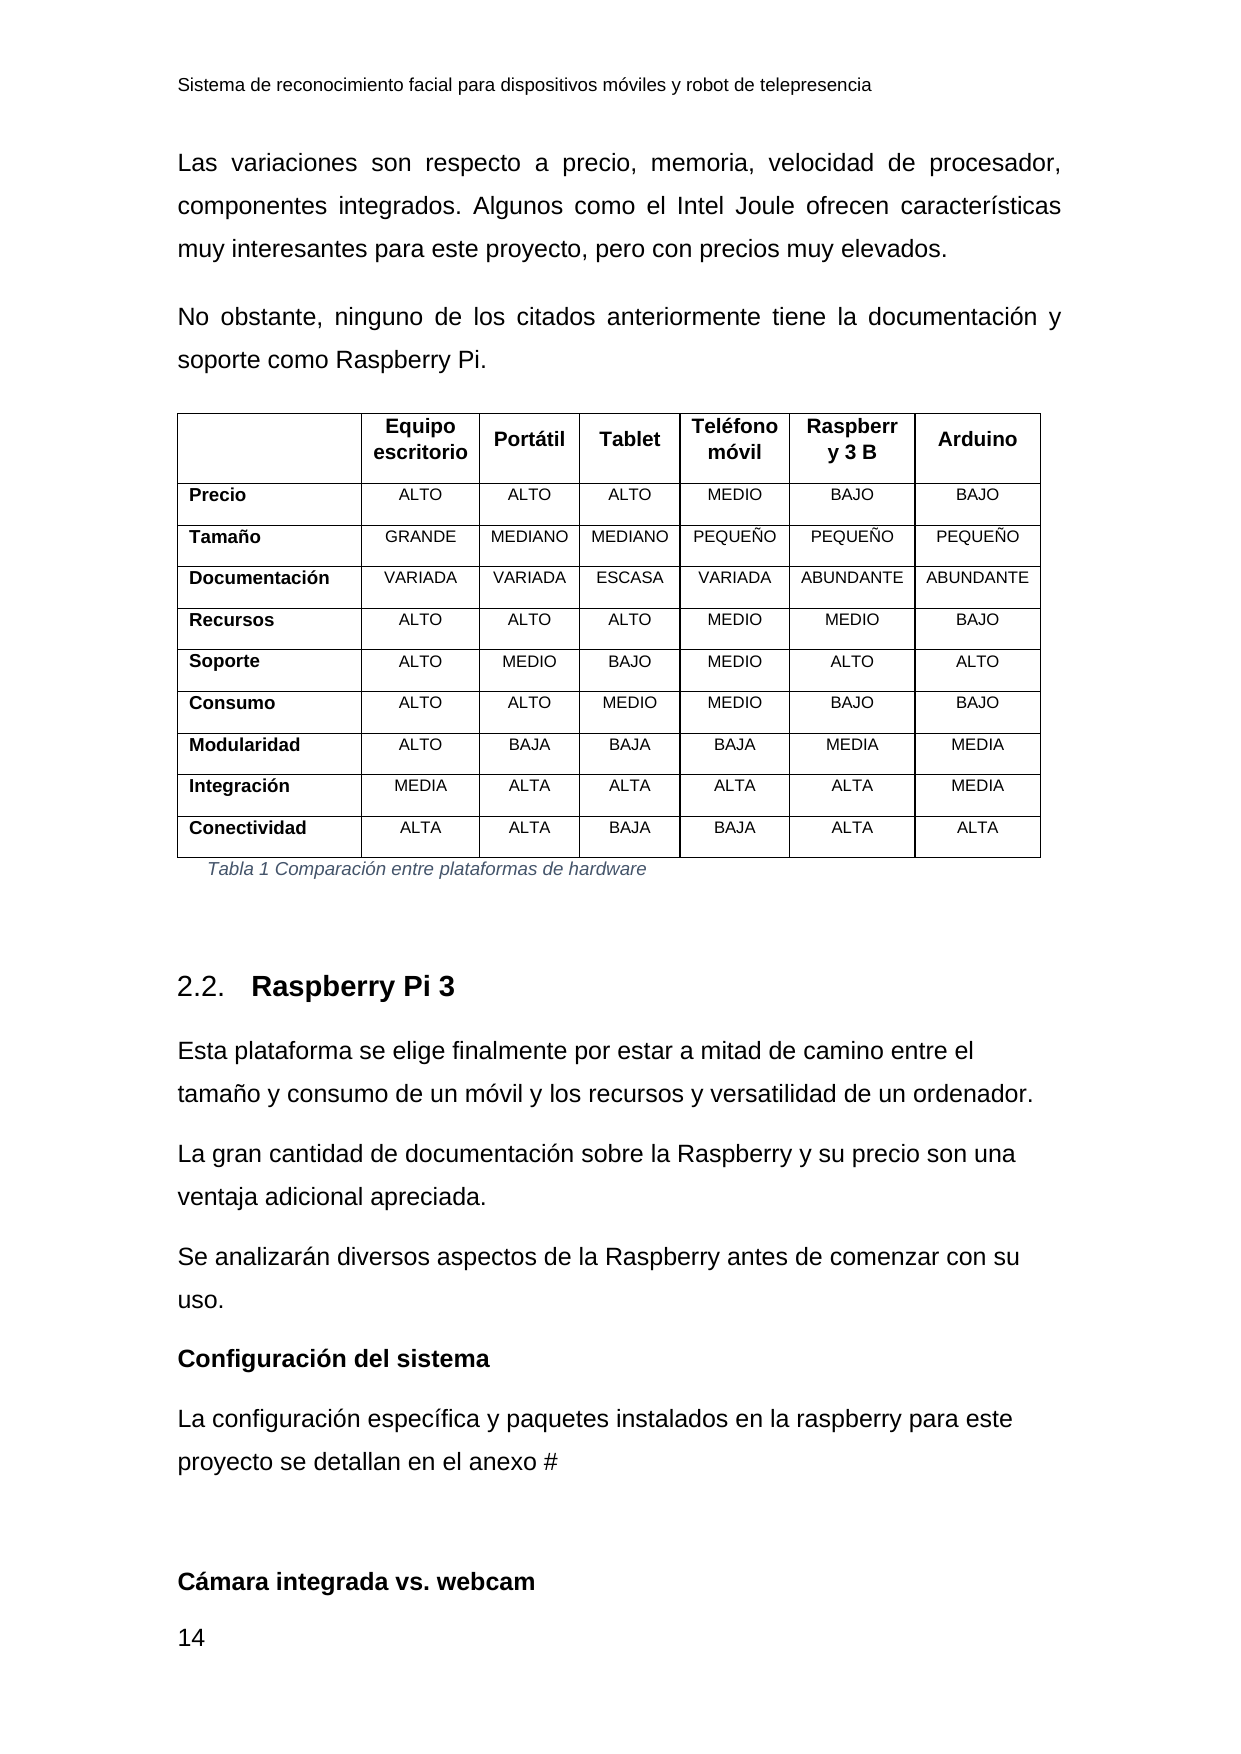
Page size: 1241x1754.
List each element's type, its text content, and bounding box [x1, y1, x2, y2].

table_cell BAJA [681, 817, 789, 857]
table_cell ESCASA [580, 567, 679, 608]
text Se analizarán diversos aspectos de la Raspberry antes de comenzar con su uso. [177, 1241, 1063, 1313]
table_cell PEQUEÑO [790, 526, 914, 566]
table_cell ALTO [916, 650, 1040, 691]
table_cell ALTA [362, 817, 479, 857]
table_cell MEDIO [480, 650, 579, 691]
table_cell ALTA [681, 775, 789, 816]
table_header [178, 414, 361, 483]
table_cell BAJA [580, 734, 679, 774]
text Las variaciones son respecto a precio, memoria, velocidad de procesador, componentes integrados. Algunos como el Intel Joule ofrecen características muy interesantes para este proyecto, pero con precios muy elevados. [177, 148, 1063, 263]
table_cell ALTA [790, 775, 914, 816]
text Cámara integrada vs. webcam [177, 1567, 1063, 1596]
table_header Teléfono móvil [681, 414, 789, 483]
table_header Arduino [916, 414, 1040, 483]
table_cell ALTO [362, 734, 479, 774]
table_cell ALTO [580, 484, 679, 524]
table_cell ALTO [362, 609, 479, 649]
text Esta plataforma se elige finalmente por estar a mitad de camino entre el tamaño y consumo de un móvil y los recursos y versatilidad de un ordenador. [177, 1036, 1063, 1107]
table_cell ALTA [580, 775, 679, 816]
text La configuración específica y paquetes instalados en la raspberry para este proyecto se detallan en el anexo # [177, 1404, 1063, 1476]
table_cell ALTO [480, 484, 579, 524]
table_cell PEQUEÑO [681, 526, 789, 566]
text Raspberry Pi 3 [177, 969, 1063, 1002]
table_cell Recursos [178, 609, 361, 649]
text Configuración del sistema [177, 1344, 1063, 1373]
table_cell BAJO [790, 484, 914, 524]
table_cell MEDIA [916, 734, 1040, 774]
table_cell Documentación [178, 567, 361, 608]
table_cell BAJO [790, 692, 914, 732]
text Tabla 1 Comparación entre plataformas de hardware [177, 858, 1063, 880]
table_header Tablet [580, 414, 679, 483]
table_cell MEDIO [681, 650, 789, 691]
table_cell MEDIO [681, 692, 789, 732]
table_cell ALTA [480, 817, 579, 857]
text No obstante, ninguno de los citados anteriormente tiene la documentación y soporte como Raspberry Pi. [177, 302, 1063, 374]
table_cell MEDIO [790, 609, 914, 649]
table_cell ALTO [362, 692, 479, 732]
table_cell ABUNDANTE [916, 567, 1040, 608]
table_header Raspberry 3 B [790, 414, 914, 483]
table_cell BAJA [681, 734, 789, 774]
table_cell BAJO [580, 650, 679, 691]
table_cell Integración [178, 775, 361, 816]
table_cell ABUNDANTE [790, 567, 914, 608]
table_cell PEQUEÑO [916, 526, 1040, 566]
table_cell MEDIA [916, 775, 1040, 816]
table_cell Conectividad [178, 817, 361, 857]
table_cell Consumo [178, 692, 361, 732]
table_cell BAJA [580, 817, 679, 857]
table_cell MEDIANO [480, 526, 579, 566]
table_cell ALTO [362, 650, 479, 691]
table_cell VARIADA [480, 567, 579, 608]
table_cell ALTO [580, 609, 679, 649]
table_cell ALTO [480, 609, 579, 649]
text La gran cantidad de documentación sobre la Raspberry y su precio son una ventaja adicional apreciada. [177, 1138, 1063, 1210]
table_header Equipo escritorio [362, 414, 479, 483]
table_cell VARIADA [362, 567, 479, 608]
table_cell MEDIO [681, 484, 789, 524]
table_cell BAJO [916, 609, 1040, 649]
table_cell Tamaño [178, 526, 361, 566]
table_cell Modularidad [178, 734, 361, 774]
table_cell MEDIA [362, 775, 479, 816]
table_cell ALTO [790, 650, 914, 691]
table_cell MEDIA [790, 734, 914, 774]
table_cell BAJO [916, 484, 1040, 524]
table_cell Soporte [178, 650, 361, 691]
table_cell BAJA [480, 734, 579, 774]
table_cell BAJO [916, 692, 1040, 732]
table_cell VARIADA [681, 567, 789, 608]
table_cell ALTO [362, 484, 479, 524]
table_cell ALTA [916, 817, 1040, 857]
table_cell ALTA [790, 817, 914, 857]
table_cell Precio [178, 484, 361, 524]
table_cell MEDIANO [580, 526, 679, 566]
table_cell GRANDE [362, 526, 479, 566]
table_cell ALTO [480, 692, 579, 732]
table_header Portátil [480, 414, 579, 483]
table_cell MEDIO [681, 609, 789, 649]
table_cell MEDIO [580, 692, 679, 732]
table_cell ALTA [480, 775, 579, 816]
